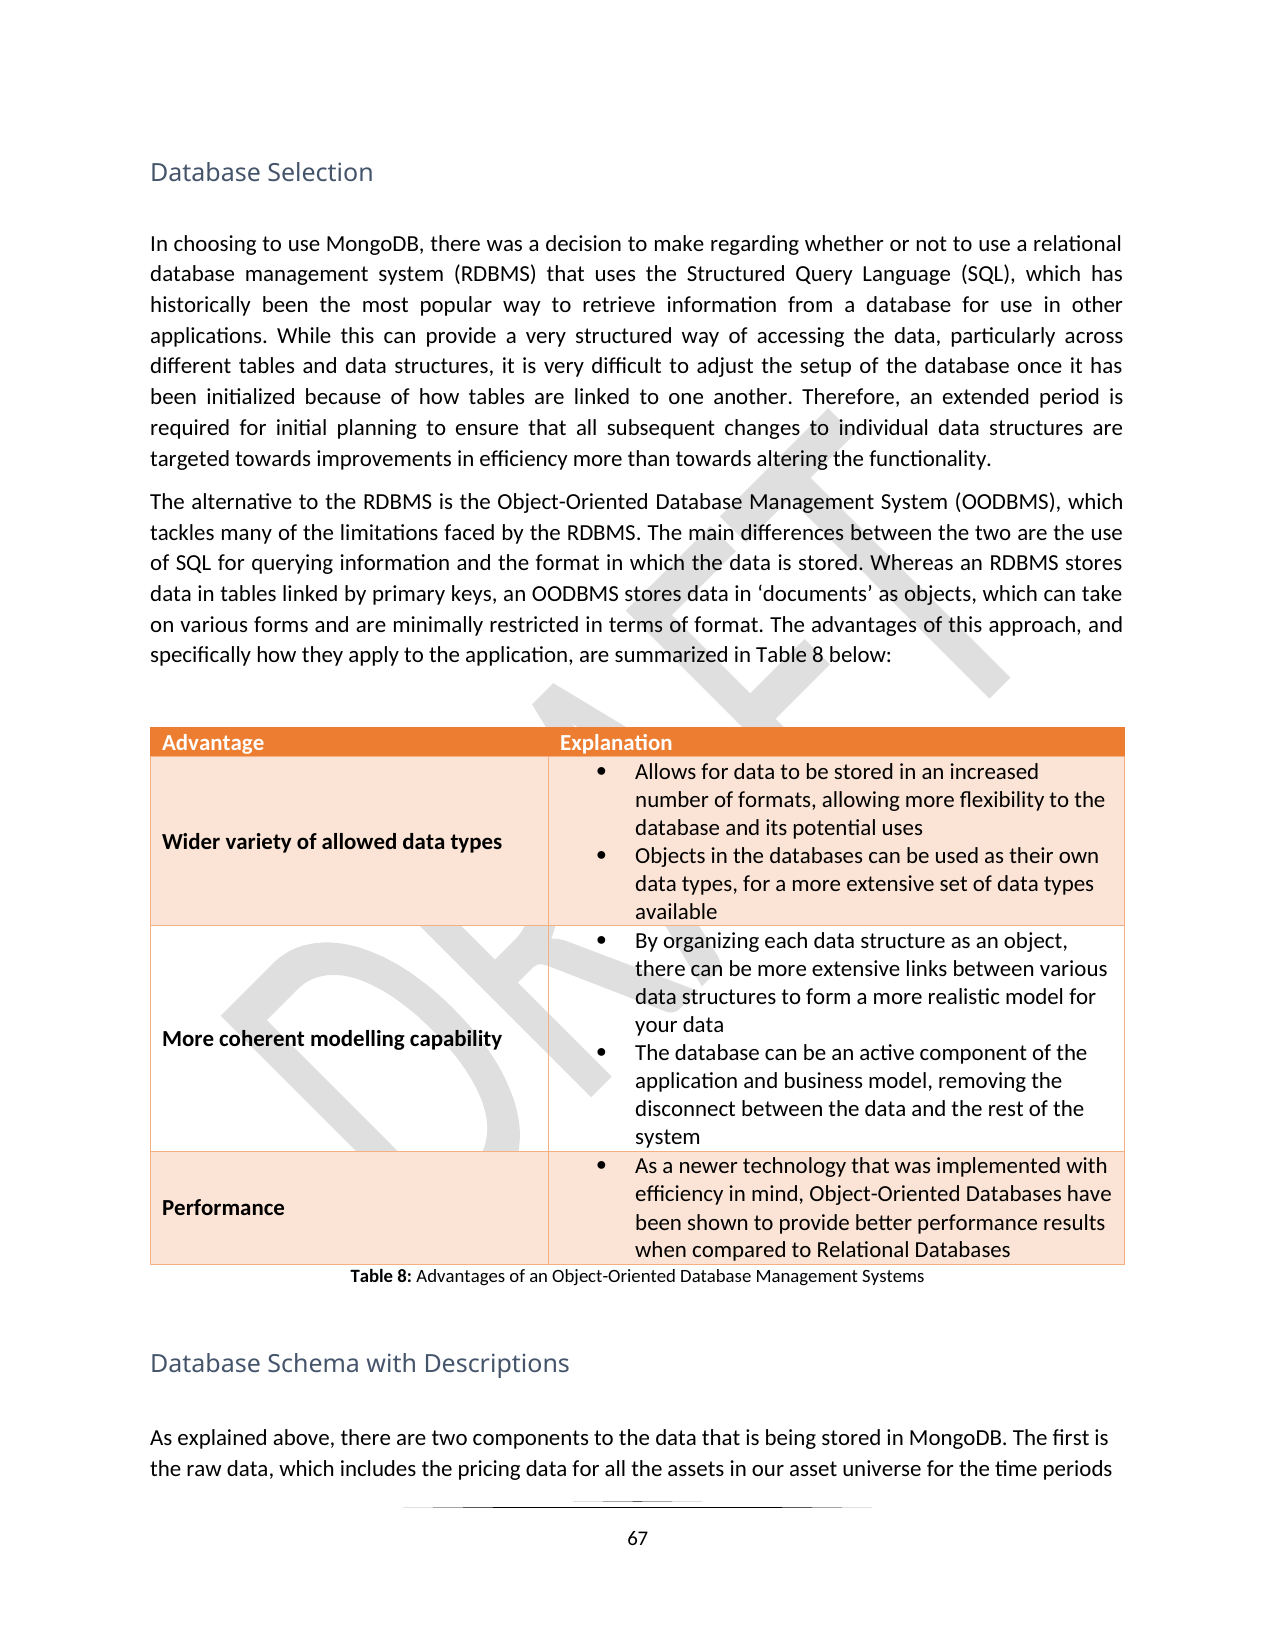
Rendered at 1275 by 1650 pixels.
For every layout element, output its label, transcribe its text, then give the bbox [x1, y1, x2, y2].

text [150, 1423, 1125, 1482]
table_cell Wider variety of allowed data types [151, 757, 548, 925]
subtitle Database Selection [150, 154, 1125, 188]
text In choosing to use MongoDB, there was a decision to make regarding whether or not to use a relational database management system (RDBMS) that uses the Structured Query Language (SQL), which has historically been the most popular way to retrieve information from a database for use in other applications. While this can provide a very structured way of accessing the data, particularly across different tables and data structures, it is very difficult to adjust the setup of the database once it has been initialized because of how tables are linked to one another. Therefore, an extended period is required for initial planning to ensure that all subsequent changes to individual data structures are targeted towards improvements in efficiency more than towards altering the functionality. [150, 229, 1125, 472]
table_cell As a newer technology that was implemented with efficiency in mind, Object-Oriented Databases have been shown to provide better performance results when compared to Relational Databases [549, 1152, 1124, 1264]
table_cell Allows for data to be stored in an increased number of formats, allowing more flexibility to the database and its potential uses Objects in the databases can be used as their own data types, for a more extensive set of data types available [549, 757, 1124, 925]
table_cell Performance [151, 1152, 548, 1264]
table_header Advantage [151, 728, 548, 756]
table_cell More coherent modelling capability [151, 926, 548, 1151]
table_cell By organizing each data structure as an object, there can be more extensive links between various data structures to form a more realistic model for your data The database can be an active component of the application and business model, removing the disconnect between the data and the rest of the system [549, 926, 1124, 1151]
table_header Explanation [549, 728, 1124, 756]
text The alternative to the RDBMS is the Object-Oriented Database Management System (OODBMS), which tackles many of the limitations faced by the RDBMS. The main differences between the two are the use of SQL for querying information and the format in which the data is stored. Whereas an RDBMS stores data in tables linked by primary keys, an OODBMS stores data in ‘documents’ as objects, which can take on various forms and are minimally restricted in terms of format. The advantages of this approach, and specifically how they apply to the application, are summarized in Table 8 below: [150, 487, 1125, 669]
subtitle Database Schema with Descriptions [150, 1346, 1125, 1380]
text Table 8: Advantages of an Object-Oriented Database Management Systems [150, 1265, 1125, 1288]
